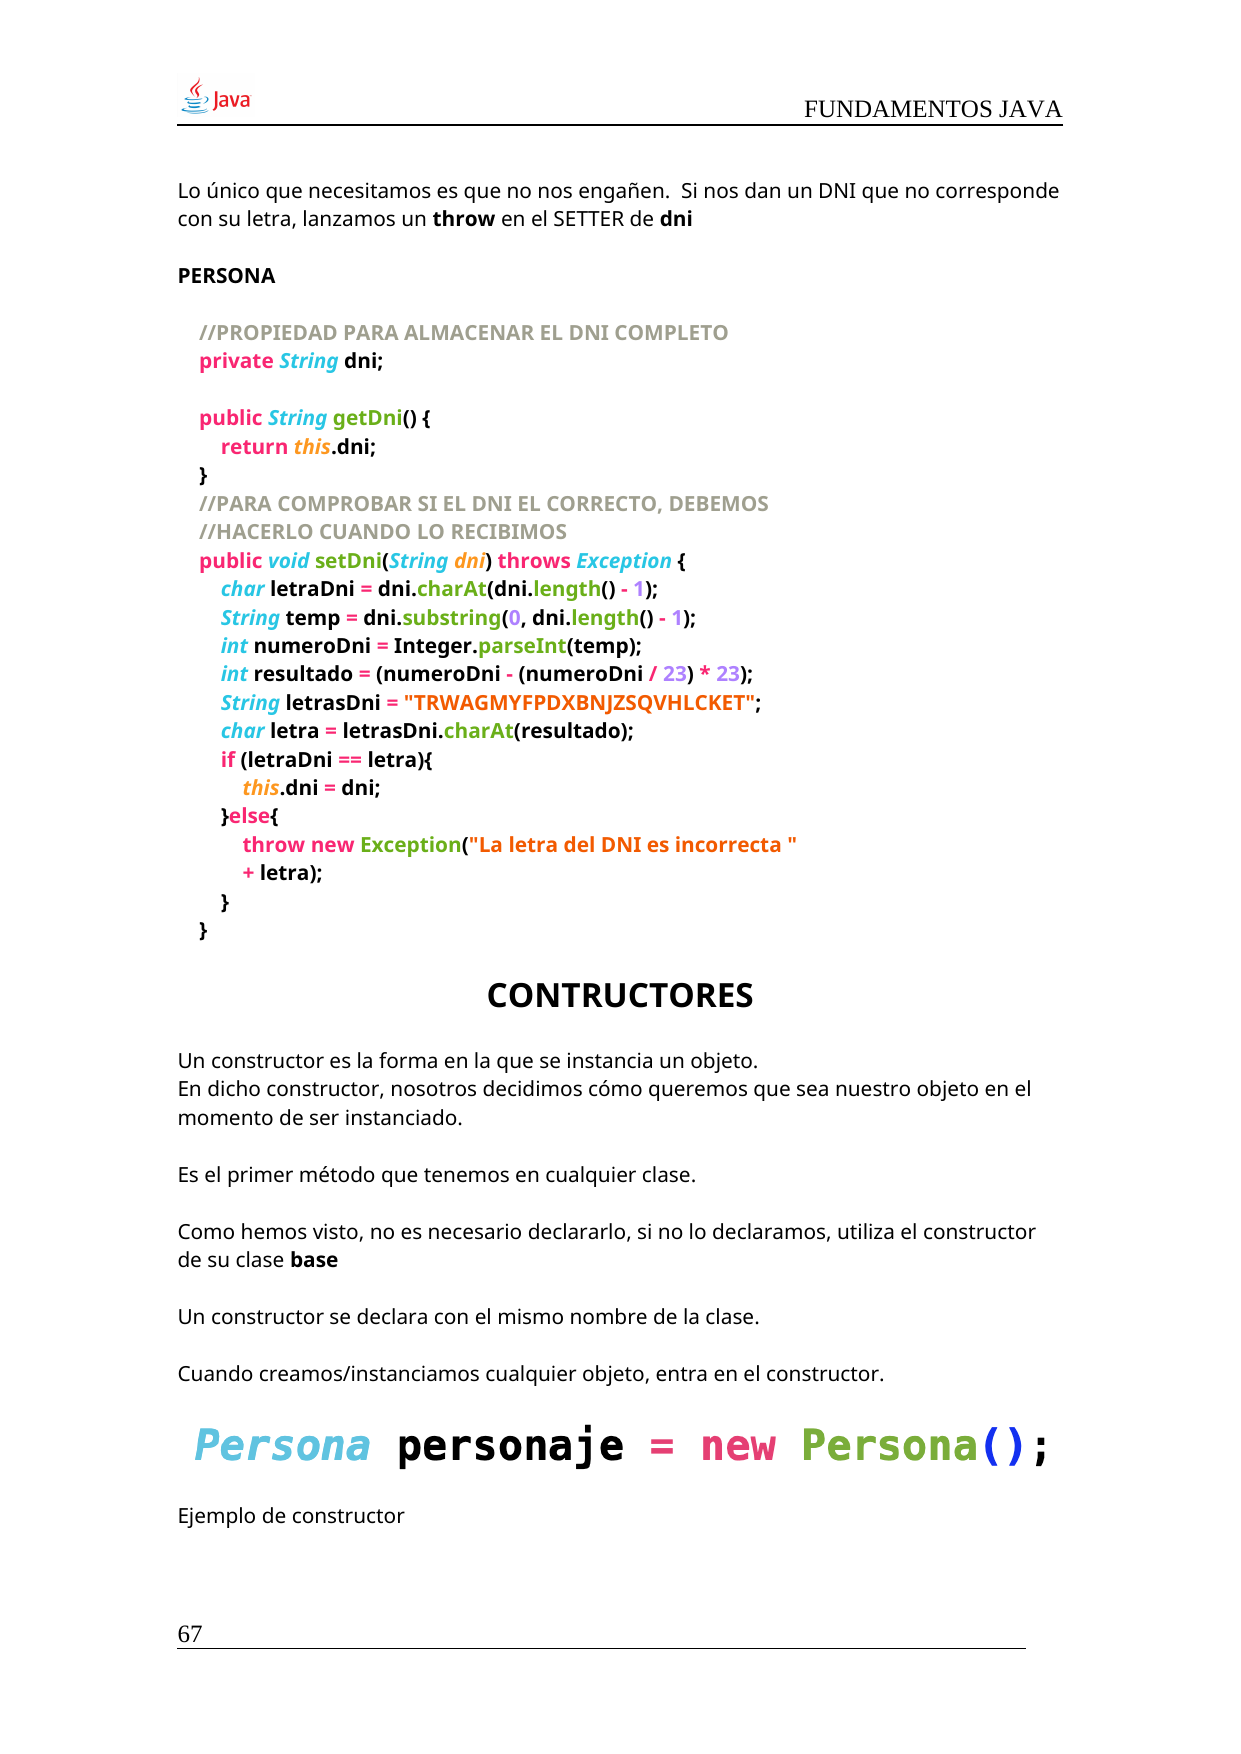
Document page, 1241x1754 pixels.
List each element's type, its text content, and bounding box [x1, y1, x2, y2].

text char letra = letrasDni.charAt(resultado); [177, 716, 1063, 745]
text String temp = dni.substring(0, dni.length() - 1); [177, 603, 1063, 631]
text Un constructor se declara con el mismo nombre de la clase. [177, 1302, 1063, 1331]
text } [177, 887, 1063, 915]
text Es el primer método que tenemos en cualquier clase. [177, 1160, 1063, 1188]
text } [177, 460, 1063, 489]
text Un constructor es la forma en la que se instancia un objeto. [177, 1046, 1063, 1074]
text return this.dni; [177, 432, 1063, 460]
text Ejemplo de constructor [177, 1501, 1063, 1530]
text //HACERLO CUANDO LO RECIBIMOS [177, 517, 1063, 546]
text En dicho constructor, nosotros decidimos cómo queremos que sea nuestro objeto en el momento de ser instanciado. [177, 1074, 1063, 1131]
text char letraDni = dni.charAt(dni.length() - 1); [177, 574, 1063, 603]
text + letra); [177, 858, 1063, 887]
text }else{ [177, 802, 1063, 830]
text CONTRUCTORES [177, 972, 1063, 1018]
text public String getDni() { [177, 403, 1063, 432]
picture [177, 73, 255, 117]
text Cuando creamos/instanciamos cualquier objeto, entra en el constructor. [177, 1359, 1063, 1387]
text int numeroDni = Integer.parseInt(temp); [177, 631, 1063, 659]
text //PROPIEDAD PARA ALMACENAR EL DNI COMPLETO [177, 318, 1063, 347]
text //PARA COMPROBAR SI EL DNI EL CORRECTO, DEBEMOS [177, 489, 1063, 517]
text if (letraDni == letra){ [177, 745, 1063, 773]
text Como hemos visto, no es necesario declararlo, si no lo declaramos, utiliza el constructor de su clase base [177, 1217, 1063, 1274]
text String letrasDni = "TRWAGMYFPDXBNJZSQVHLCKET"; [177, 688, 1063, 716]
text this.dni = dni; [177, 773, 1063, 802]
picture [177, 1415, 1063, 1473]
text PERSONA [177, 261, 1063, 290]
text public void setDni(String dni) throws Exception { [177, 546, 1063, 574]
text throw new Exception("La letra del DNI es incorrecta " [177, 830, 1063, 858]
text } [177, 915, 1063, 944]
text private String dni; [177, 347, 1063, 375]
text Lo único que necesitamos es que no nos engañen. Si nos dan un DNI que no corresponde con su letra, lanzamos un throw en el SETTER de dni [177, 176, 1063, 233]
text int resultado = (numeroDni - (numeroDni / 23) * 23); [177, 659, 1063, 688]
